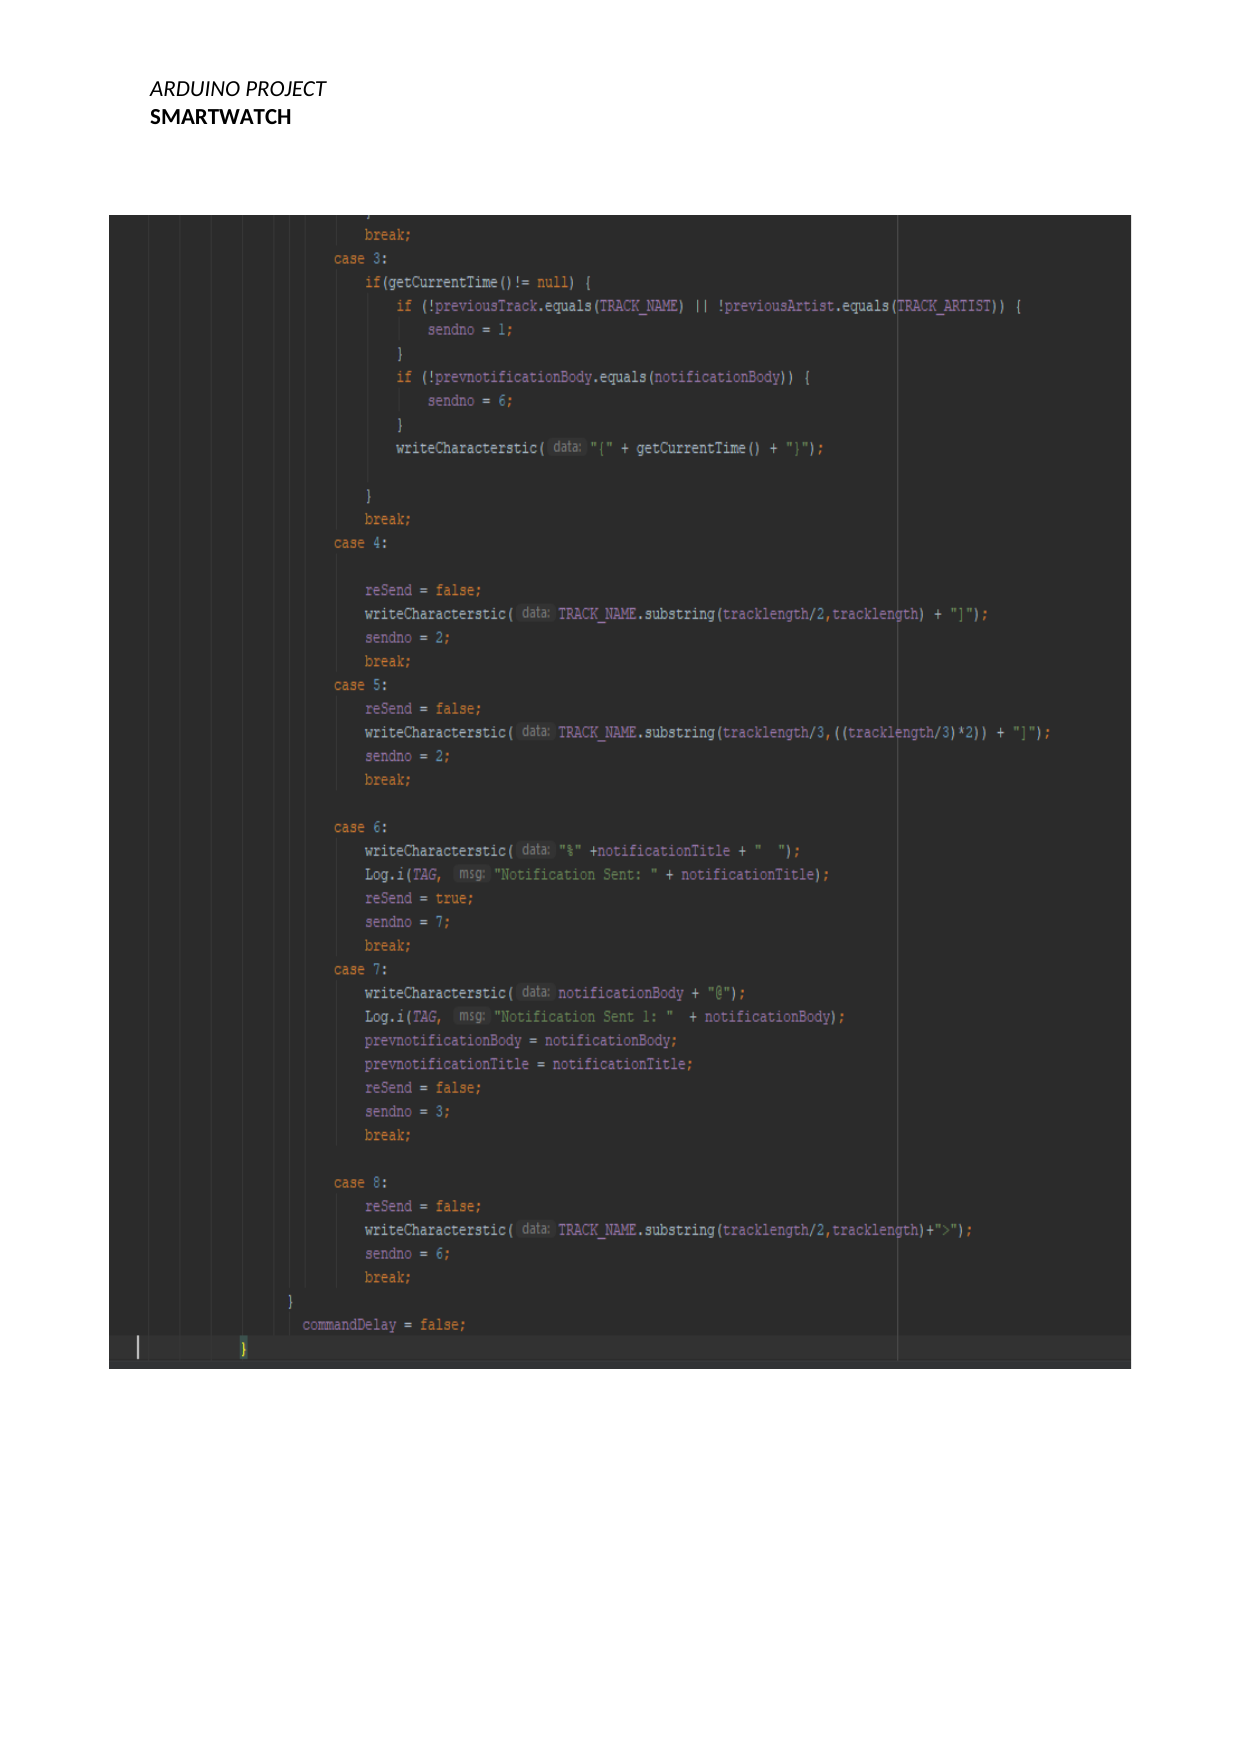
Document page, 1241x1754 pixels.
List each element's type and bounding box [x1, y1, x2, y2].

picture [109, 215, 1132, 1369]
